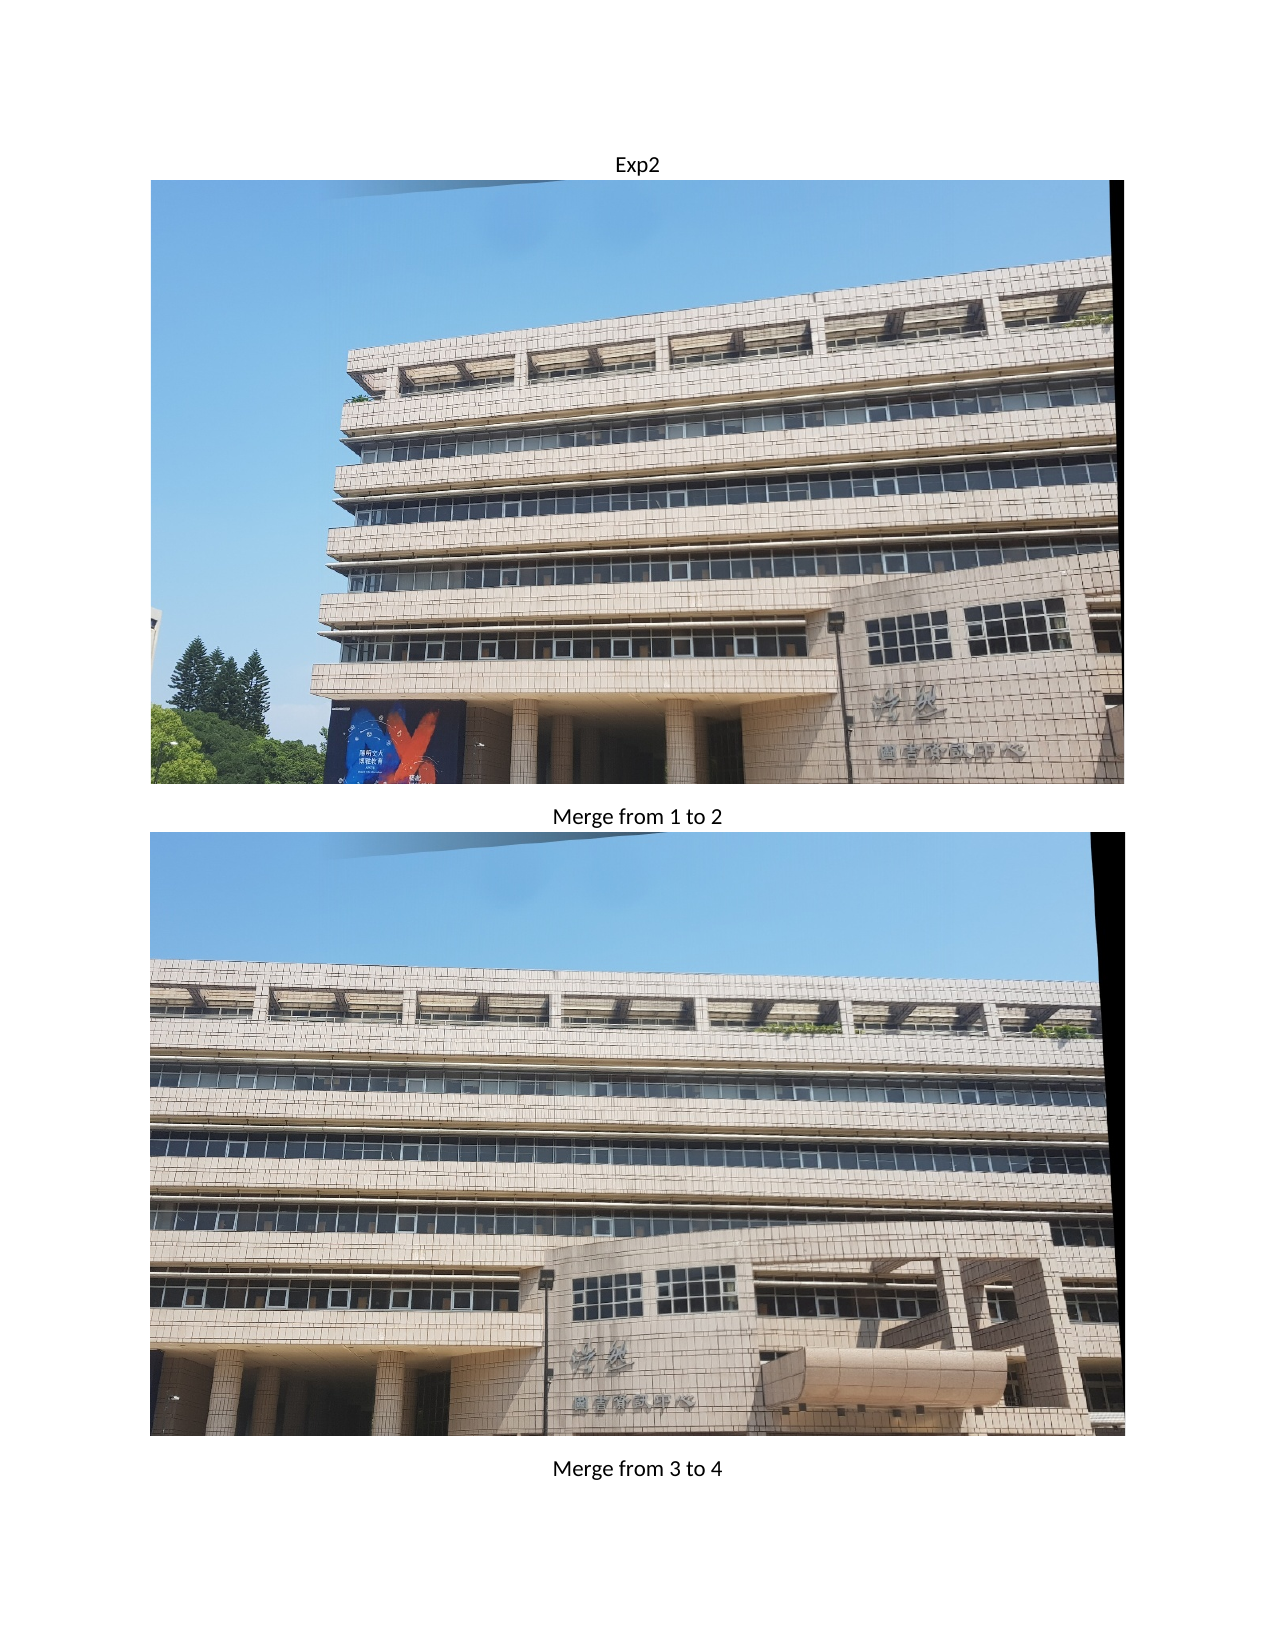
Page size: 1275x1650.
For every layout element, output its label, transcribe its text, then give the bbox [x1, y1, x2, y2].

text Exp2 [150, 150, 1125, 180]
picture [150, 832, 1125, 1436]
picture [150, 180, 1125, 784]
text Merge from 3 to 4 [150, 1454, 1125, 1482]
text Merge from 1 to 2 [150, 802, 1125, 832]
